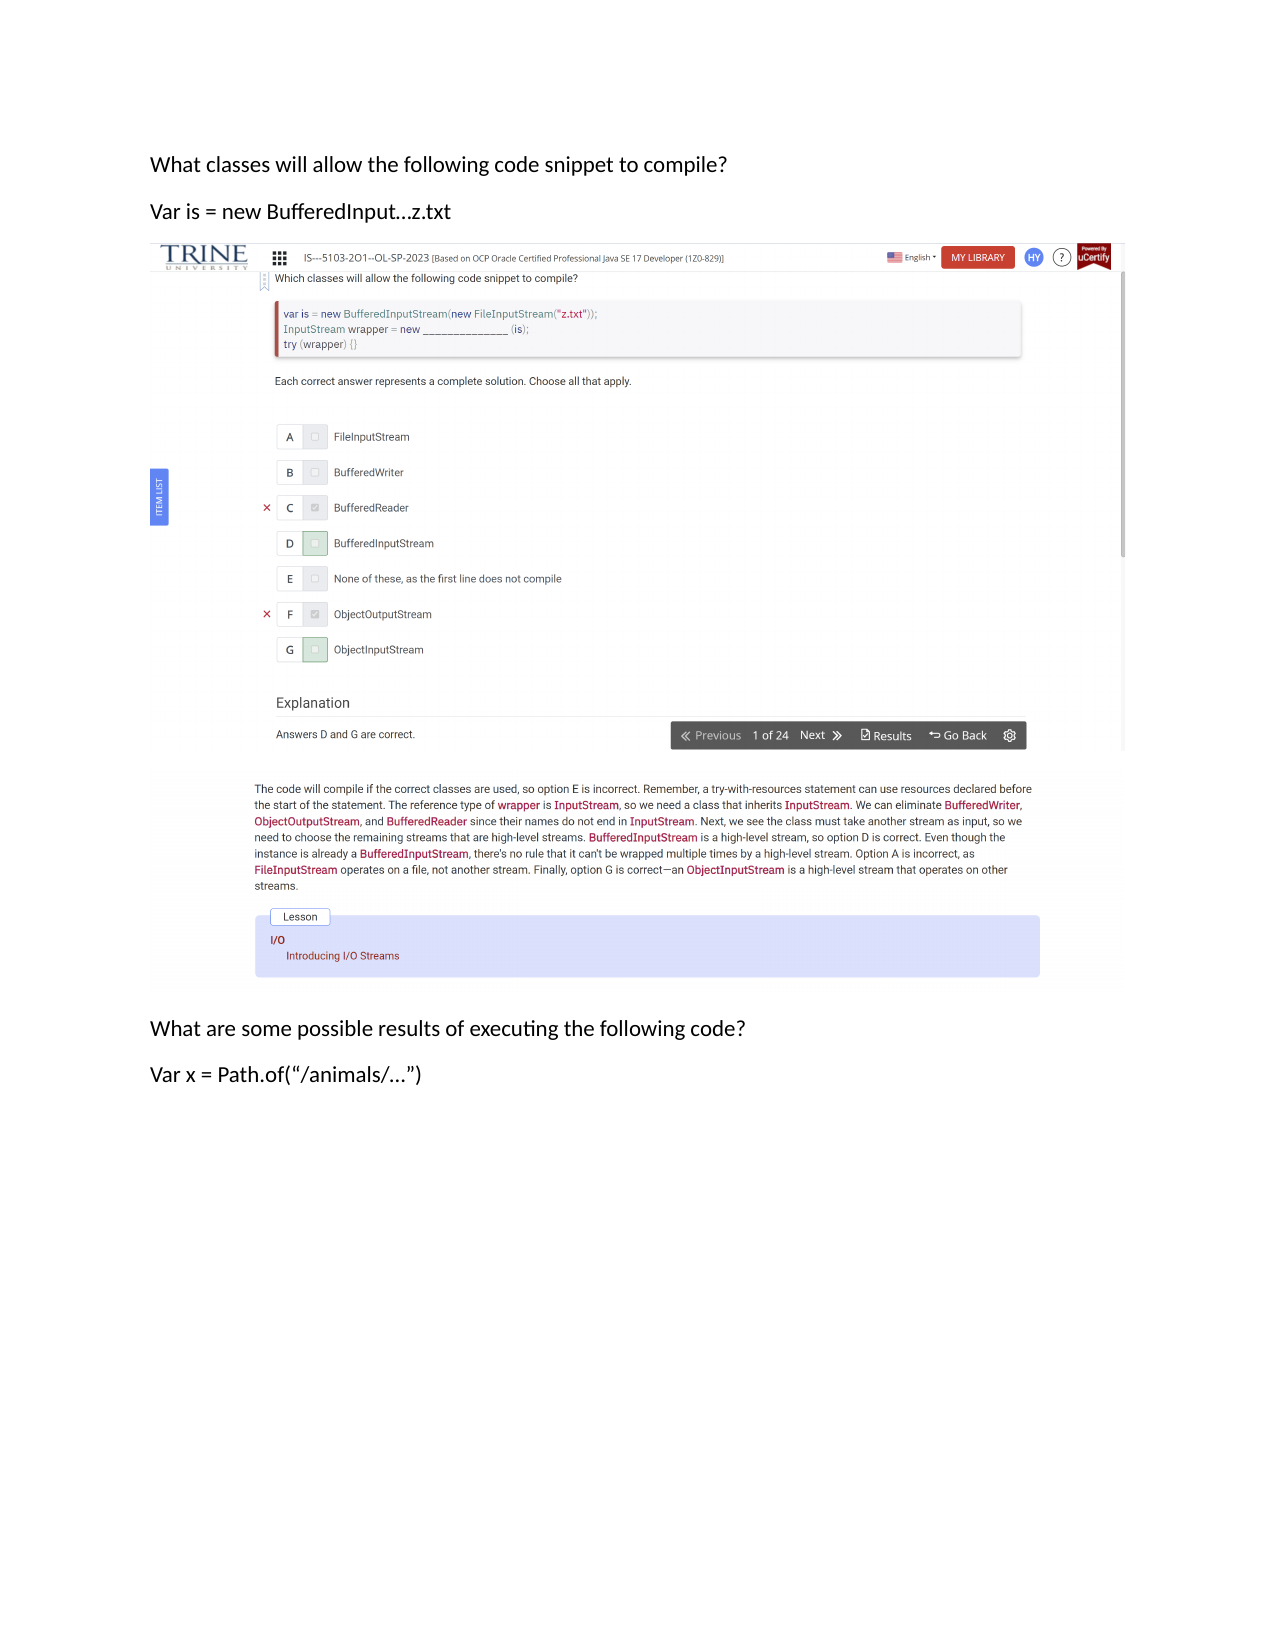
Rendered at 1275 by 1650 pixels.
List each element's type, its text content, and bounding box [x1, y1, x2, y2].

text Var is = new BufferedInput…z.txt [150, 197, 1125, 225]
picture [150, 770, 1125, 995]
picture [150, 243, 1125, 751]
text What classes will allow the following code snippet to compile? [150, 150, 1125, 178]
text Var x = Path.of(“/animals/…”) [150, 1061, 1125, 1088]
text What are some possible results of executing the following code? [150, 1014, 1125, 1042]
